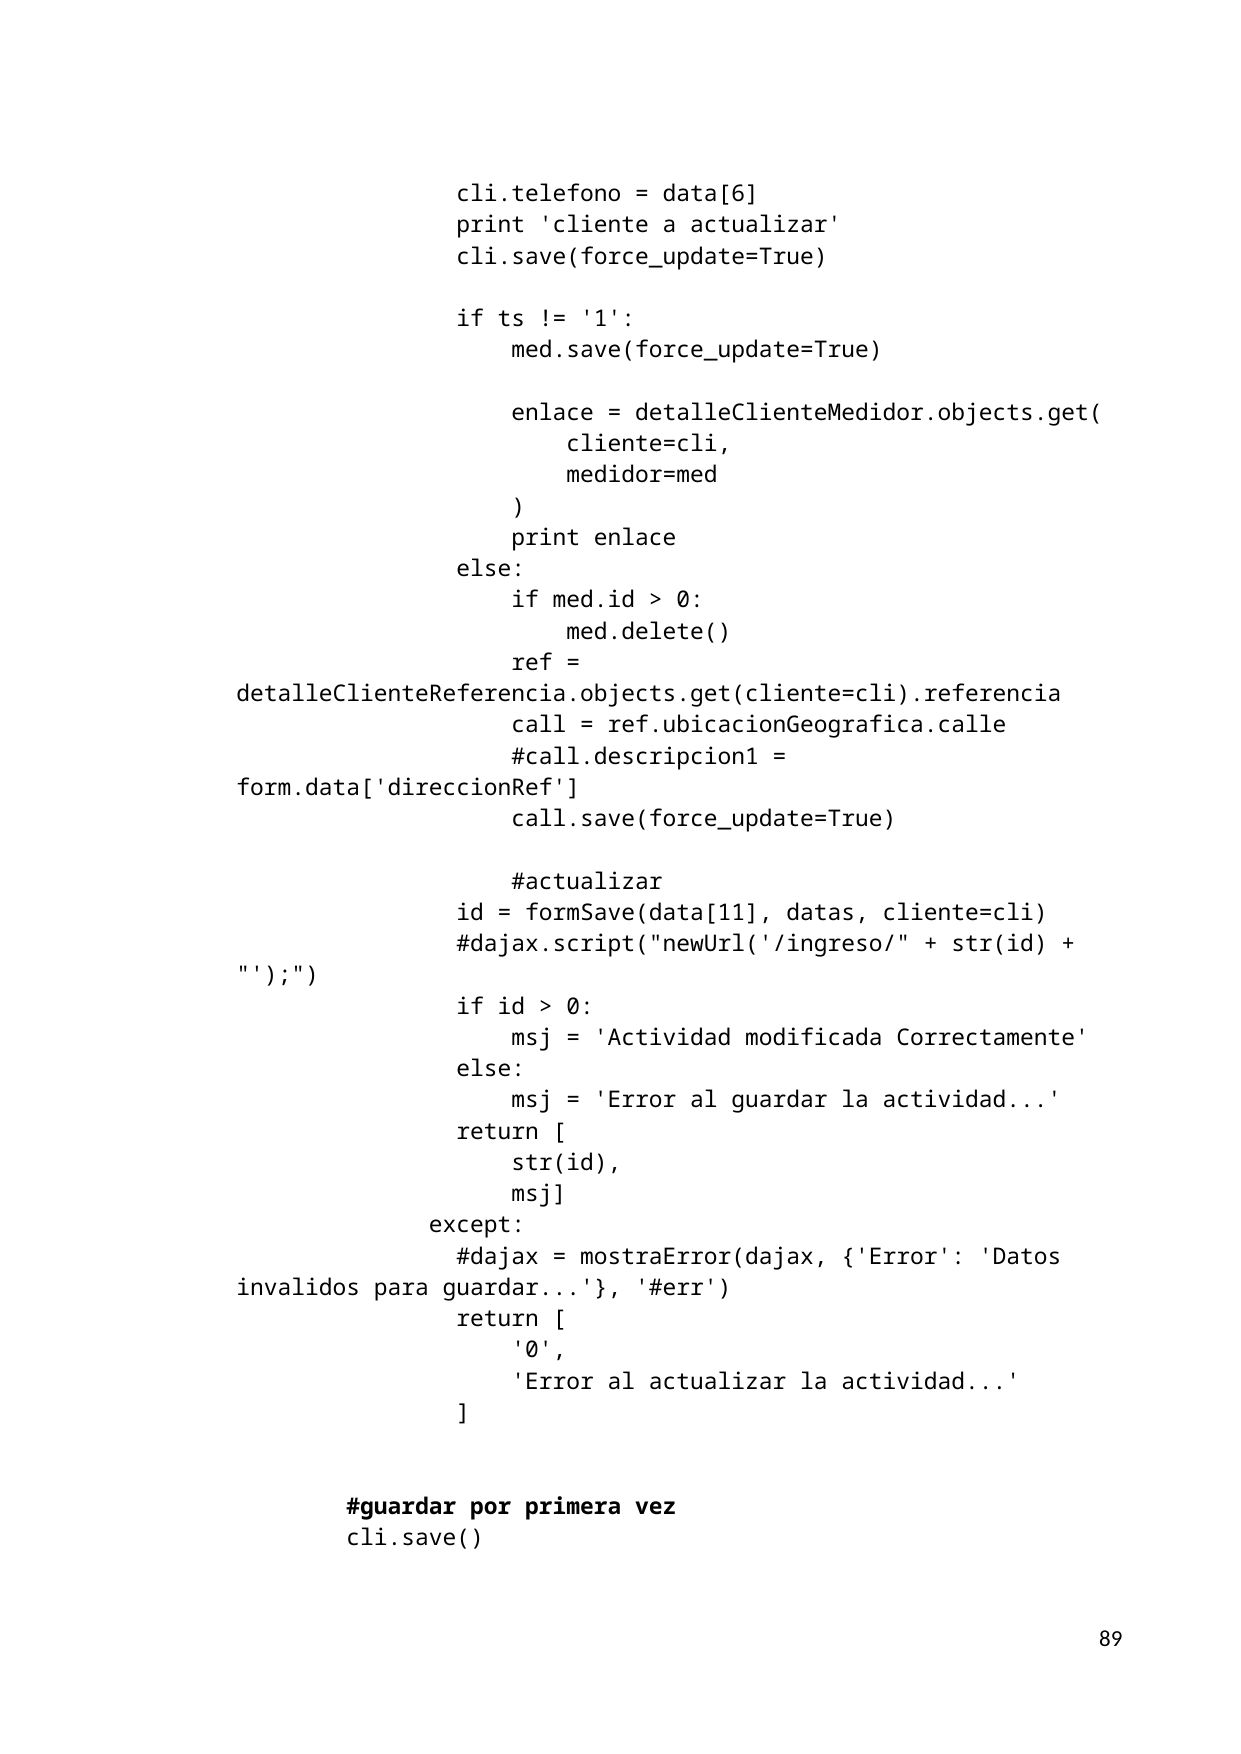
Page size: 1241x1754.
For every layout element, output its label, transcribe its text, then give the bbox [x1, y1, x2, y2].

text cli.telefono = data[6] [236, 177, 1122, 208]
text cliente=cli, [236, 427, 1122, 458]
text if med.id > 0: [236, 583, 1122, 615]
text if ts != '1': [236, 302, 1122, 333]
text ) [236, 490, 1122, 521]
text msj = 'Actividad modificada Correctamente' [236, 1021, 1122, 1052]
text ref = detalleClienteReferencia.objects.get(cliente=cli).referencia [236, 646, 1122, 708]
text str(id), [236, 1146, 1122, 1177]
text enlace = detalleClienteMedidor.objects.get( [236, 396, 1122, 427]
text msj] [236, 1177, 1122, 1208]
text id = formSave(data[11], datas, cliente=cli) [236, 896, 1122, 927]
text ] [236, 1396, 1122, 1427]
text call.save(force_update=True) [236, 802, 1122, 833]
text call = ref.ubicacionGeografica.calle [236, 708, 1122, 740]
text med.delete() [236, 615, 1122, 646]
text if id > 0: [236, 990, 1122, 1021]
text cli.save() [236, 1521, 1122, 1552]
text print 'cliente a actualizar' [236, 208, 1122, 240]
text msj = 'Error al guardar la actividad...' [236, 1083, 1122, 1115]
text #guardar por primera vez [236, 1490, 1122, 1521]
text #actualizar [236, 865, 1122, 896]
text medidor=med [236, 458, 1122, 490]
text return [ [236, 1115, 1122, 1146]
text except: [236, 1208, 1122, 1240]
text else: [236, 552, 1122, 583]
text '0', [236, 1333, 1122, 1365]
text print enlace [236, 521, 1122, 552]
text 'Error al actualizar la actividad...' [236, 1365, 1122, 1396]
text #call.descripcion1 = form.data['direccionRef'] [236, 740, 1122, 802]
text cli.save(force_update=True) [236, 240, 1122, 271]
text return [ [236, 1302, 1122, 1333]
text med.save(force_update=True) [236, 333, 1122, 365]
text #dajax = mostraError(dajax, {'Error': 'Datos invalidos para guardar...'}, '#err') [236, 1240, 1122, 1302]
text #dajax.script("newUrl('/ingreso/" + str(id) + "');") [236, 927, 1122, 990]
text else: [236, 1052, 1122, 1083]
